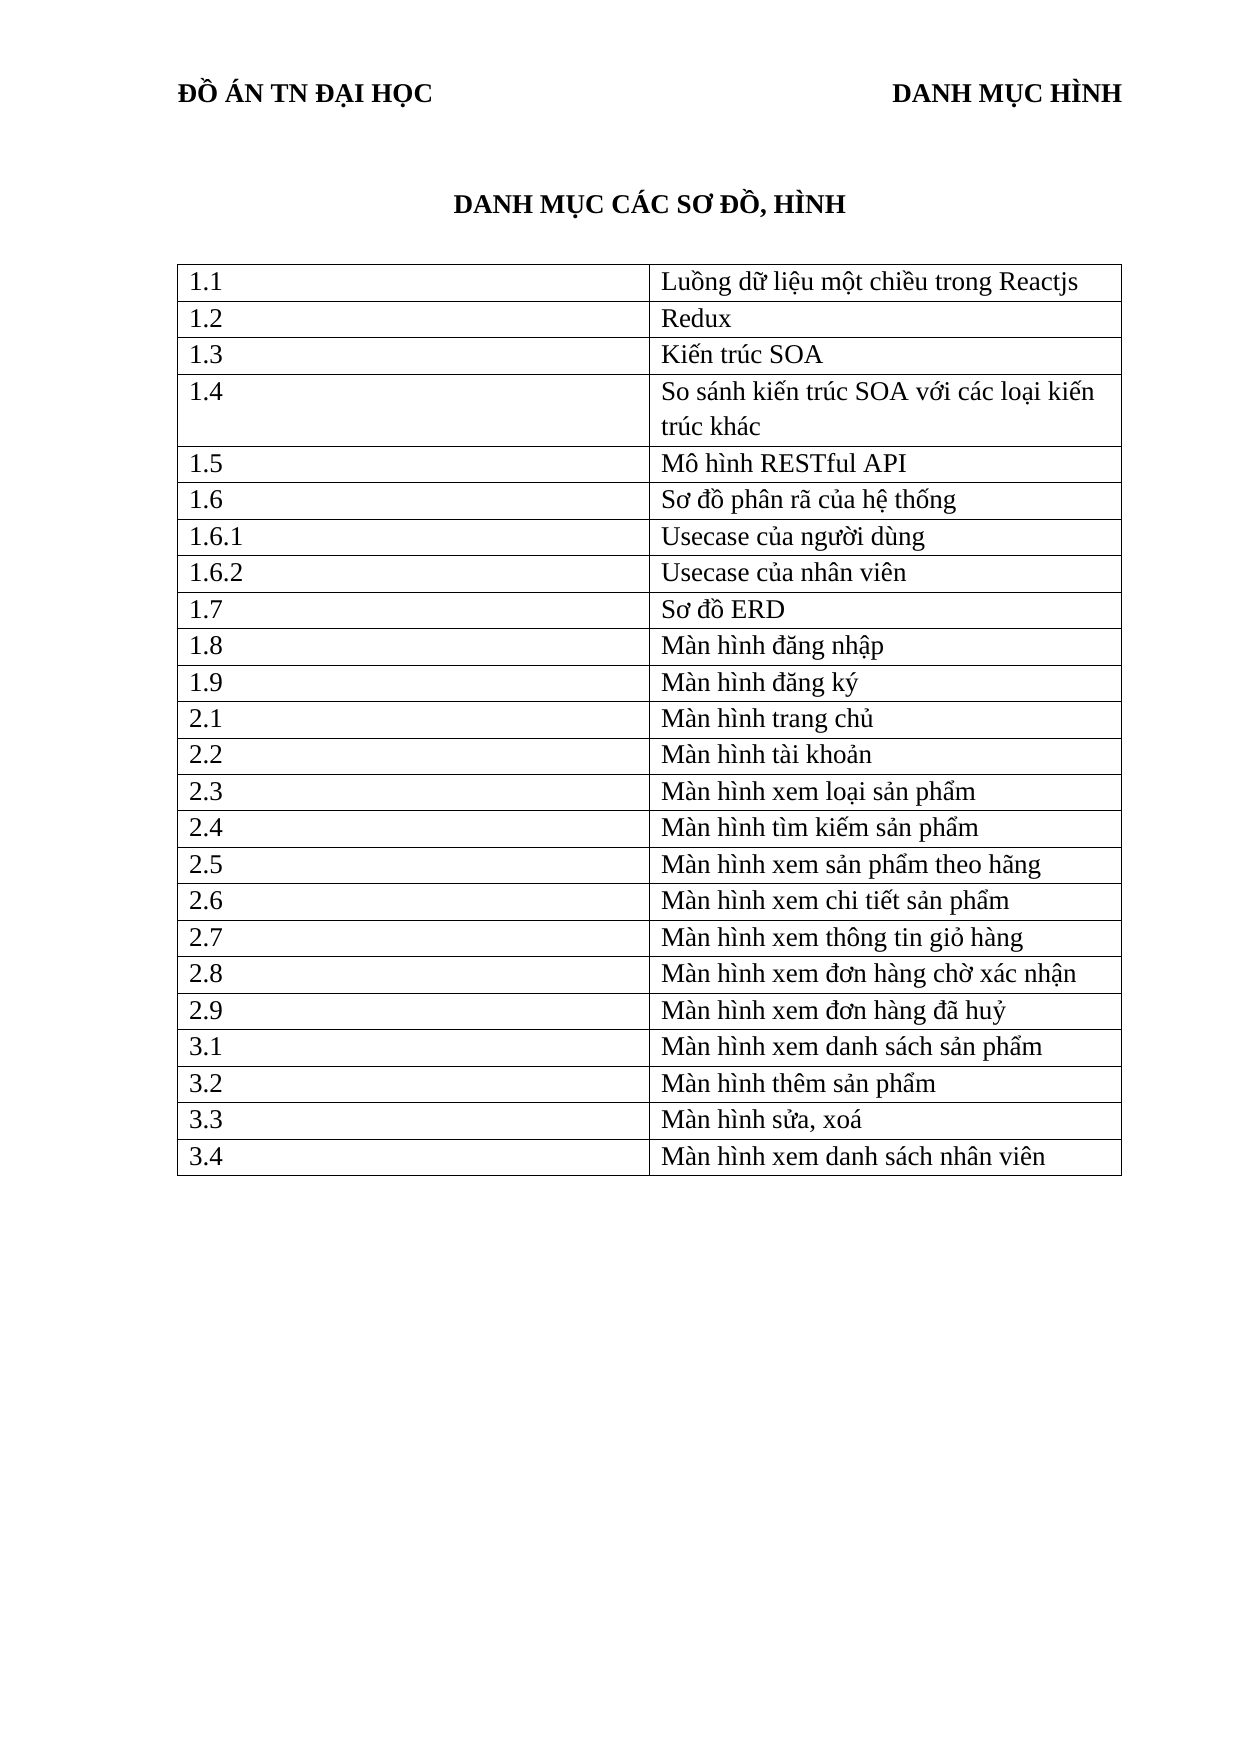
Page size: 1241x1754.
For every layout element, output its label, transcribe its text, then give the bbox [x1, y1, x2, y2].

table_cell Màn hình đăng ký [650, 666, 1121, 701]
table_cell 1.5 [178, 447, 649, 482]
table_cell Màn hình đăng nhập [650, 629, 1121, 664]
table_cell 2.5 [178, 848, 649, 883]
table_cell Màn hình xem danh sách sản phẩm [650, 1030, 1121, 1066]
table_cell 3.3 [178, 1103, 649, 1138]
table_cell 3.4 [178, 1140, 649, 1175]
table_cell Sơ đồ ERD [650, 593, 1121, 628]
table_cell 2.8 [178, 957, 649, 993]
table_cell 2.4 [178, 811, 649, 847]
table_cell Mô hình RESTful API [650, 447, 1121, 482]
table_cell Màn hình xem đơn hàng đã huỷ [650, 994, 1121, 1029]
table_cell Usecase của nhân viên [650, 556, 1121, 592]
table_cell 2.6 [178, 884, 649, 920]
table_cell 3.2 [178, 1067, 649, 1102]
table_cell 1.8 [178, 629, 649, 664]
table_cell 1.2 [178, 302, 649, 337]
table_cell Màn hình xem loại sản phẩm [650, 775, 1121, 810]
table_cell 1.6 [178, 483, 649, 519]
table_cell Usecase của người dùng [650, 520, 1121, 555]
table_cell Màn hình xem sản phẩm theo hãng [650, 848, 1121, 883]
table_cell 3.1 [178, 1030, 649, 1066]
table_cell 2.3 [178, 775, 649, 810]
table_cell Redux [650, 302, 1121, 337]
table_cell 1.6.1 [178, 520, 649, 555]
table_cell 1.6.2 [178, 556, 649, 592]
table_cell 2.2 [178, 739, 649, 774]
table_cell 2.7 [178, 921, 649, 956]
table_cell Màn hình trang chủ [650, 702, 1121, 737]
table_cell Màn hình xem danh sách nhân viên [650, 1140, 1121, 1175]
table_header Luồng dữ liệu một chiều trong Reactjs [650, 265, 1121, 301]
table_cell Màn hình tài khoản [650, 739, 1121, 774]
table_cell 1.9 [178, 666, 649, 701]
subtitle DANH MỤC CÁC SƠ ĐỒ, HÌNH [177, 188, 1122, 219]
table_header 1.1 [178, 265, 649, 301]
table_cell Kiến trúc SOA [650, 338, 1121, 374]
table_cell Màn hình tìm kiếm sản phẩm [650, 811, 1121, 847]
table_cell 2.9 [178, 994, 649, 1029]
table_cell 2.1 [178, 702, 649, 737]
table_cell Màn hình sửa, xoá [650, 1103, 1121, 1138]
table_cell 1.4 [178, 375, 649, 446]
table_cell Sơ đồ phân rã của hệ thống [650, 483, 1121, 519]
table_cell 1.3 [178, 338, 649, 374]
table_cell Màn hình xem đơn hàng chờ xác nhận [650, 957, 1121, 993]
table_cell So sánh kiến trúc SOA với các loại kiến trúc khác [650, 375, 1121, 446]
table_cell Màn hình thêm sản phẩm [650, 1067, 1121, 1102]
table_cell Màn hình xem chi tiết sản phẩm [650, 884, 1121, 920]
table_cell Màn hình xem thông tin giỏ hàng [650, 921, 1121, 956]
table_cell 1.7 [178, 593, 649, 628]
